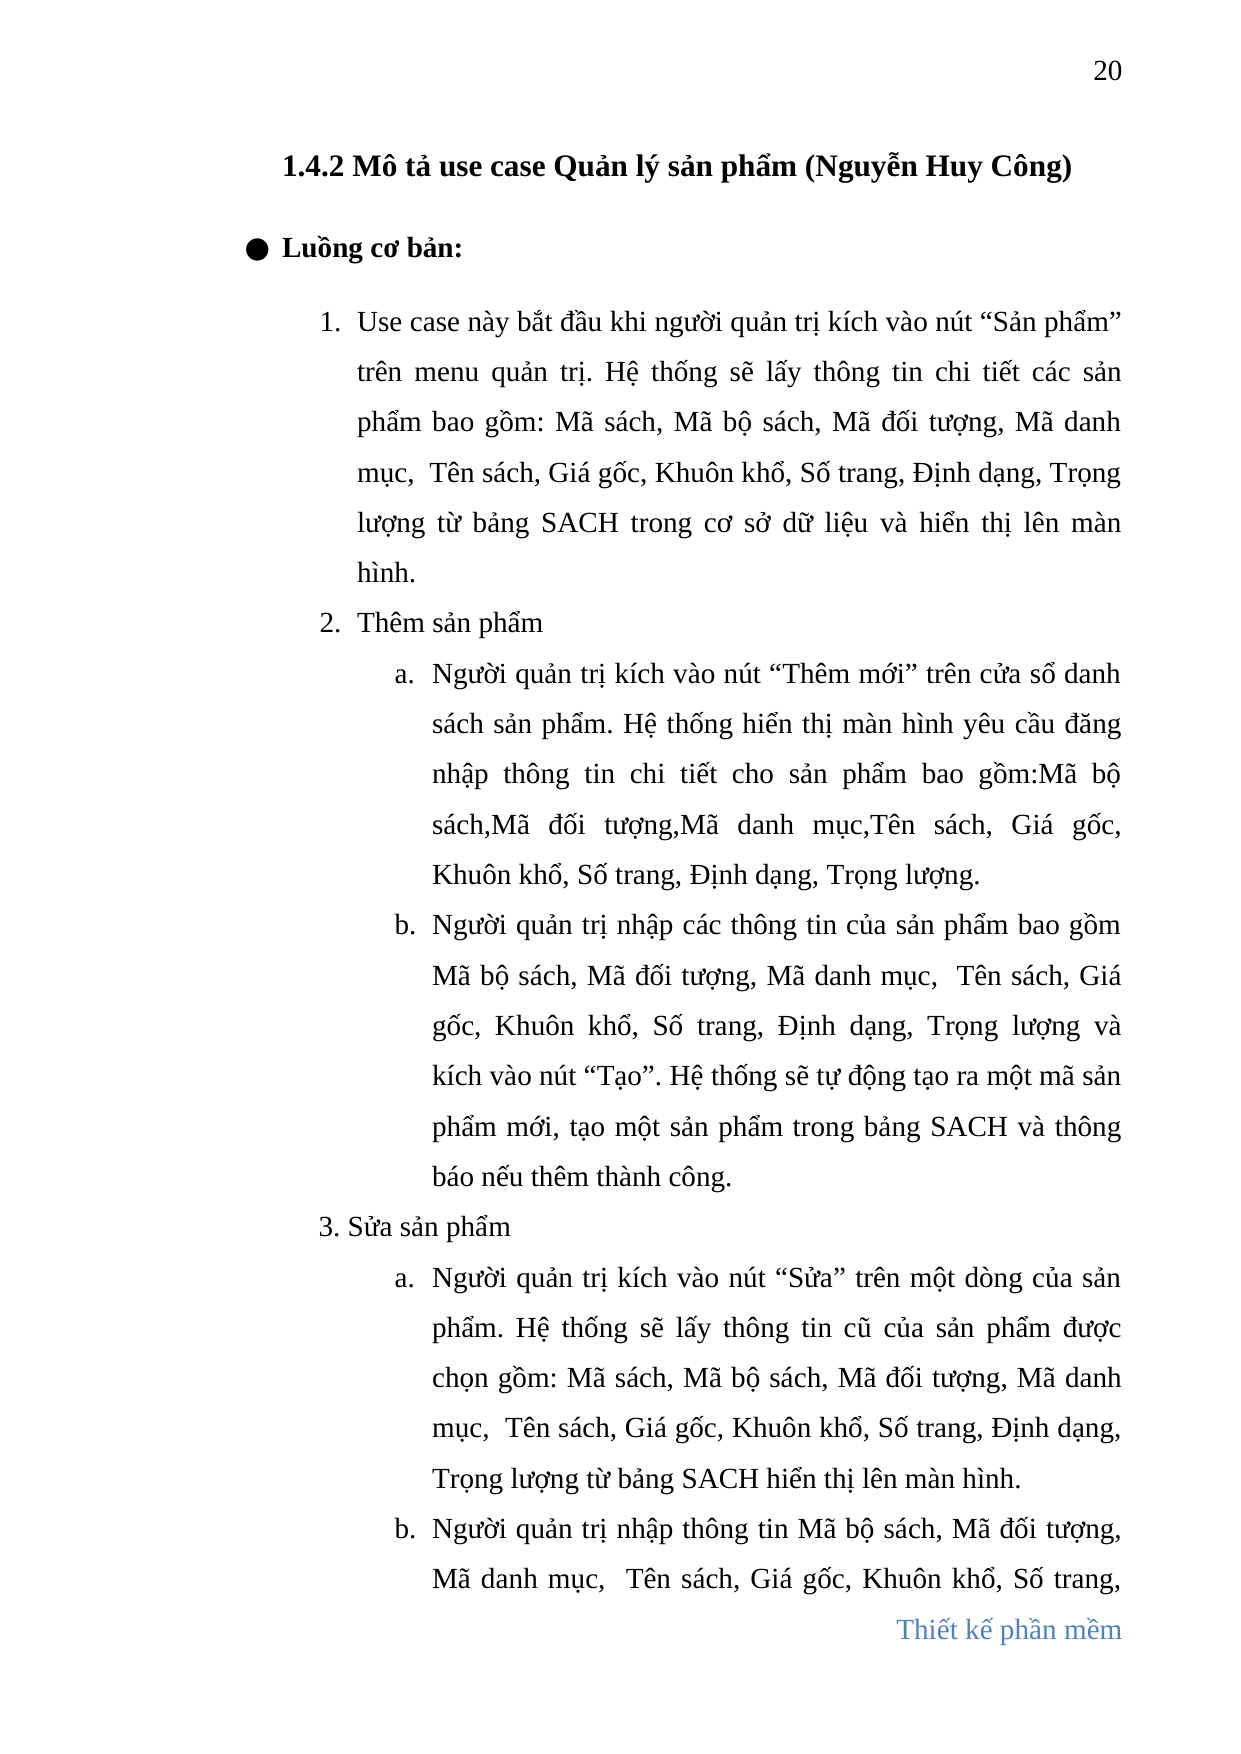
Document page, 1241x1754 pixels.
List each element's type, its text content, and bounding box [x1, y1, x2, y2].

subtitle 1.4.2 Mô tả use case Quản lý sản phẩm (Nguyễn Huy Công) [207, 148, 1122, 184]
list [394, 1511, 1122, 1595]
list Người quản trị kích vào nút “Sửa” trên một dòng của sản phẩm. Hệ thống sẽ lấy thông tin cũ của sản phẩm được chọn gồm: Mã sách, Mã bộ sách, Mã đối tượng, Mã danh mục, Tên sách, Giá gốc, Khuôn khổ, Số trang, Định dạng, Trọng lượng từ bảng SACH hiển thị lên màn hình. [394, 1260, 1122, 1494]
list Thêm sản phẩm [319, 606, 1122, 639]
list Người quản trị nhập các thông tin của sản phẩm bao gồm Mã bộ sách, Mã đối tượng, Mã danh mục, Tên sách, Giá gốc, Khuôn khổ, Số trang, Định dạng, Trọng lượng và kích vào nút “Tạo”. Hệ thống sẽ tự động tạo ra một mã sản phẩm mới, tạo một sản phẩm trong bảng SACH và thông báo nếu thêm thành công. [394, 907, 1122, 1193]
list Use case này bắt đầu khi người quản trị kích vào nút “Sản phẩm” trên menu quản trị. Hệ thống sẽ lấy thông tin chi tiết các sản phẩm bao gồm: Mã sách, Mã bộ sách, Mã đối tượng, Mã danh mục, Tên sách, Giá gốc, Khuôn khổ, Số trang, Định dạng, Trọng lượng từ bảng SACH trong cơ sở dữ liệu và hiển thị lên màn hình. [319, 304, 1122, 589]
text 3. Sửa sản phẩm [282, 1209, 1122, 1243]
list Luồng cơ bản: [244, 214, 1122, 274]
list Người quản trị kích vào nút “Thêm mới” trên cửa sổ danh sách sản phẩm. Hệ thống hiển thị màn hình yêu cầu đăng nhập thông tin chi tiết cho sản phẩm bao gồm:Mã bộ sách,Mã đối tượng,Mã danh mục,Tên sách, Giá gốc, Khuôn khổ, Số trang, Định dạng, Trọng lượng. [394, 656, 1122, 891]
